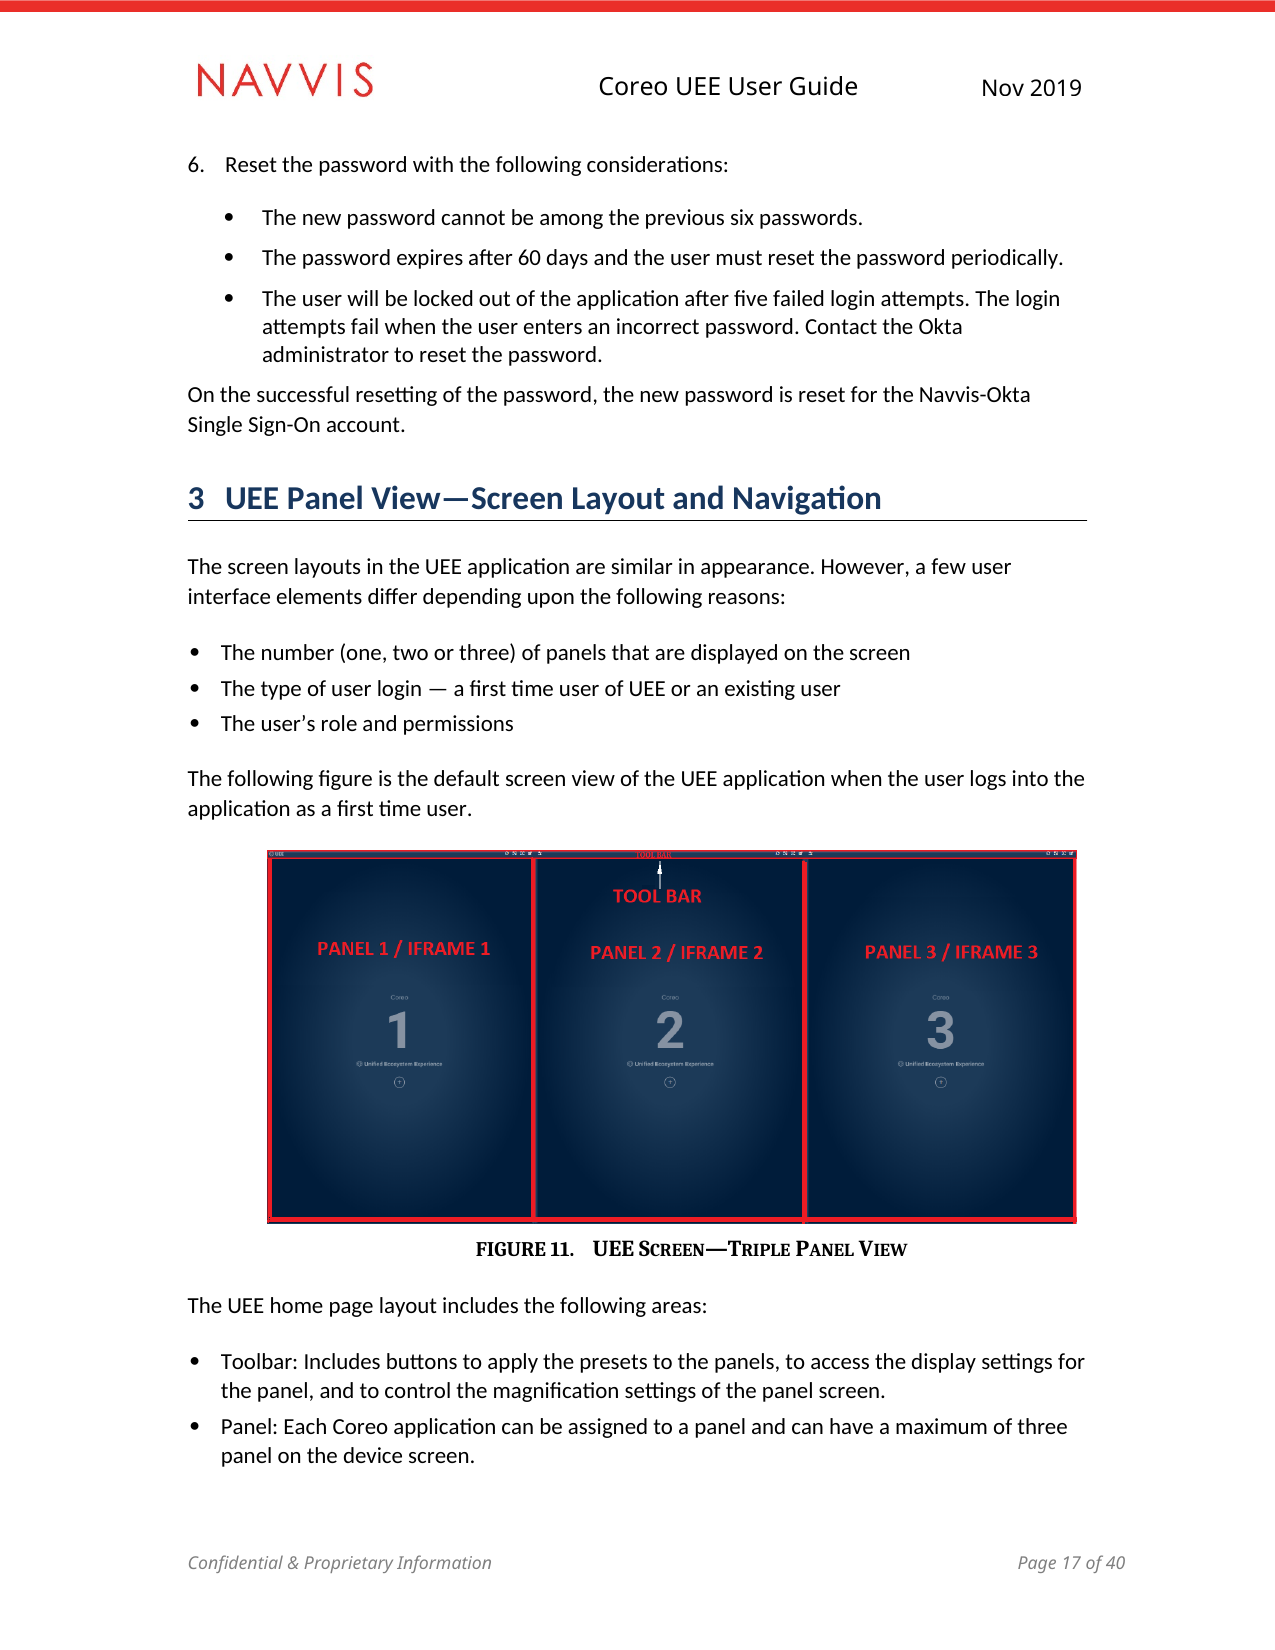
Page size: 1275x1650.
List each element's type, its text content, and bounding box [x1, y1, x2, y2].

list The password expires after 60 days and the user must reset the password periodically. [225, 243, 1087, 272]
text The following figure is the default screen view of the UEE application when the user logs into the application as a first time user. [187, 764, 1087, 823]
text The screen layouts in the UEE application are similar in appearance. However, a few user interface elements differ depending upon the following reasons: [187, 552, 1087, 611]
text The UEE home page layout includes the following areas: [187, 1291, 1087, 1319]
text On the successful resetting of the password, the new password is reset for the Navvis-Okta Single Sign-On account. [187, 381, 1087, 438]
text Panel: Each Coreo application can be assigned to a panel and can have a maximum of three panel on the device screen. [191, 1412, 1087, 1469]
text UEE Screen—Triple Panel View [296, 1236, 1087, 1263]
text The type of user login — a first time user of UEE or an existing user [191, 674, 1087, 702]
subtitle UEE Panel View—Screen Layout and Navigation [187, 477, 1087, 521]
text The number (one, two or three) of panels that are displayed on the screen [191, 638, 1087, 666]
text The user’s role and permissions [191, 709, 1087, 737]
text Toolbar: Includes buttons to apply the presets to the panels, to access the display settings for the panel, and to control the magnification settings of the panel screen. [191, 1347, 1087, 1404]
list The new password cannot be among the previous six passwords. [225, 203, 1087, 231]
list The user will be locked out of the application after five failed login attempts. The login attempts fail when the user enters an incorrect password. Contact the Okta administrator to reset the password. [225, 284, 1087, 368]
picture [187, 55, 383, 104]
list Reset the password with the following considerations: [187, 150, 1087, 178]
picture [267, 850, 1077, 1224]
